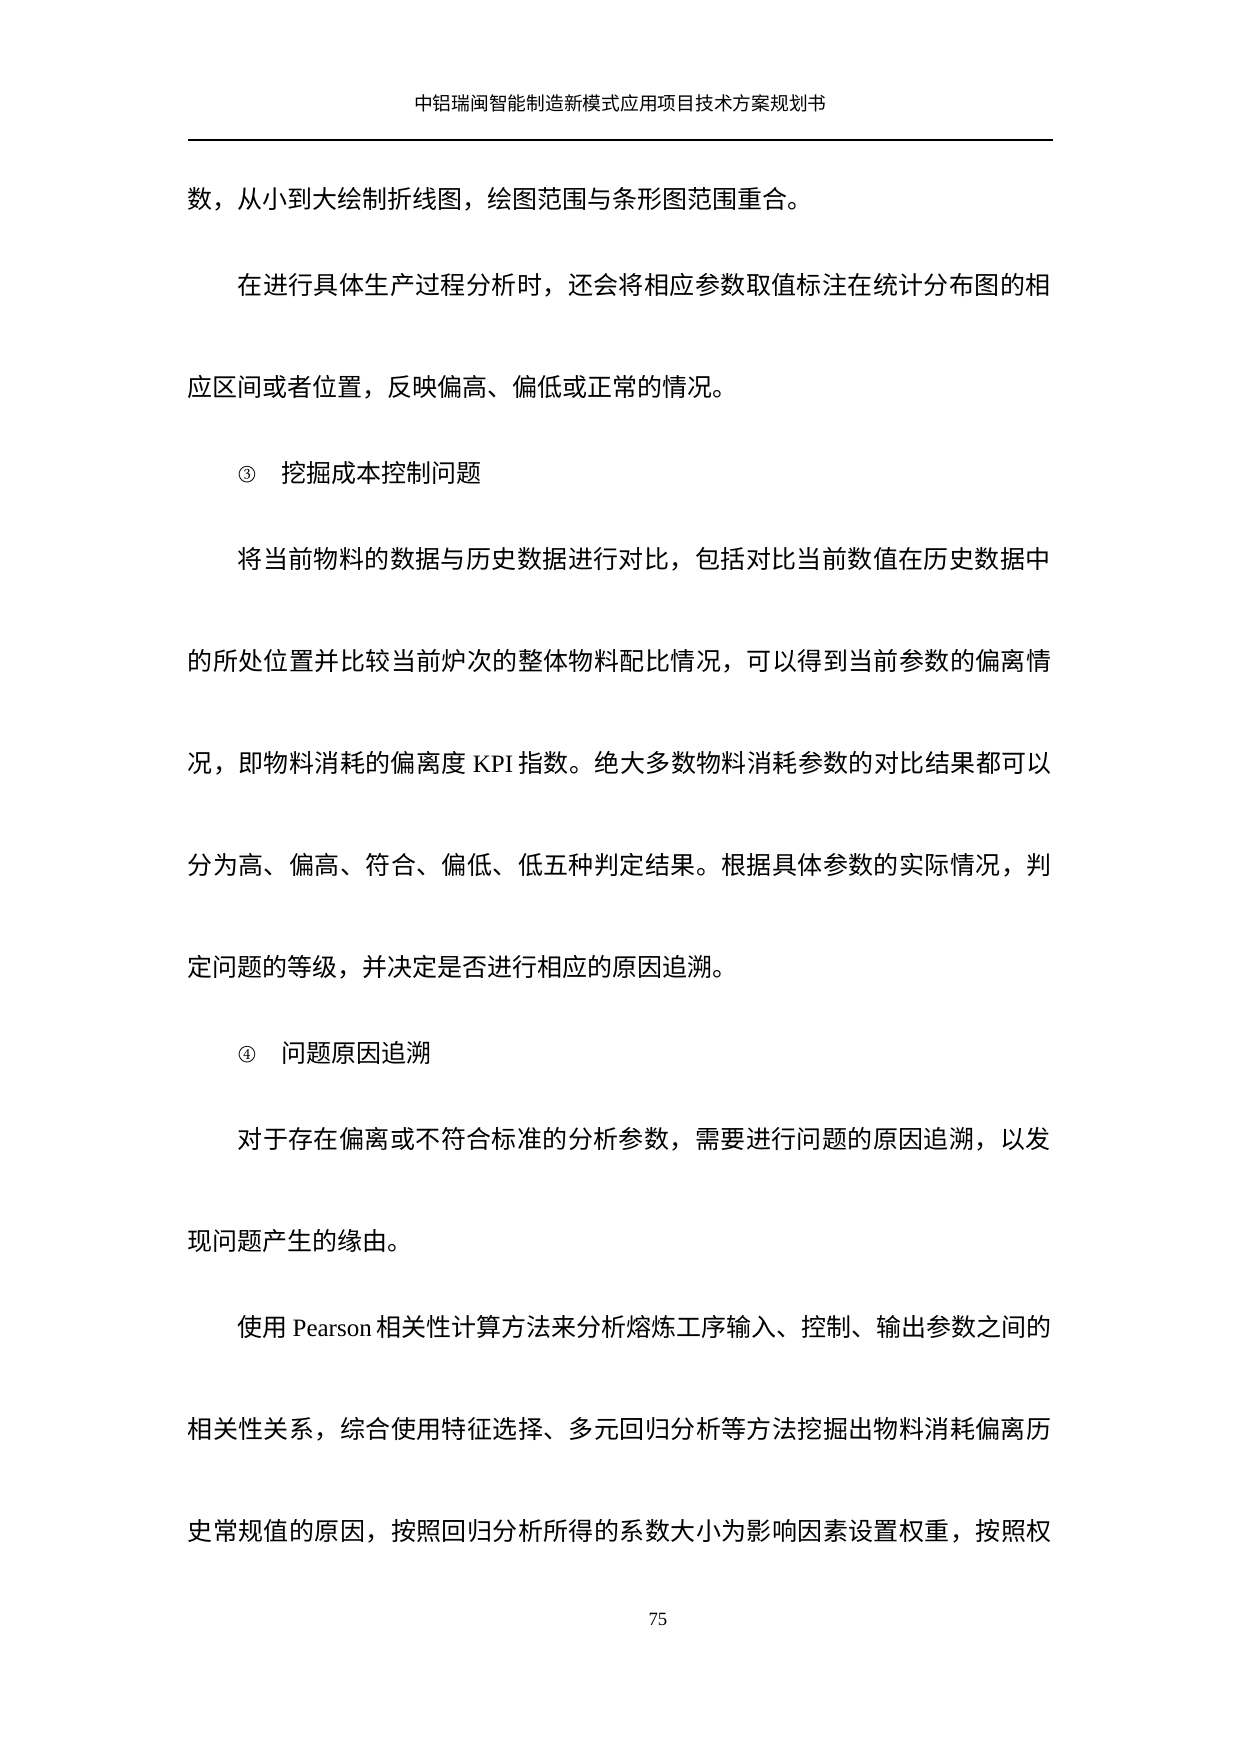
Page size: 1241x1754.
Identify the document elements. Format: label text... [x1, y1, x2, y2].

text 将当前物料的数据与历史数据进行对比，包括对比当前数值在历史数据中的所处位置并比较当前炉次的整体物料配比情况，可以得到当前参数的偏离情况，即物料消耗的偏离度KPI指数。绝大多数物料消耗参数的对比结果都可以分为高、偏高、符合、偏低、低五种判定结果。根据具体参数的实际情况，判定问题的等级，并决定是否进行相应的原因追溯。 [187, 524, 1053, 999]
list 挖掘成本控制问题 [237, 438, 1053, 506]
text 在进行具体生产过程分析时，还会将相应参数取值标注在统计分布图的相应区间或者位置，反映偏高、偏低或正常的情况。 [187, 250, 1053, 420]
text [187, 1291, 1053, 1563]
text 对于存在偏离或不符合标准的分析参数，需要进行问题的原因追溯，以发现问题产生的缘由。 [187, 1103, 1053, 1273]
list 问题原因追溯 [237, 1017, 1053, 1085]
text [187, 164, 1053, 232]
